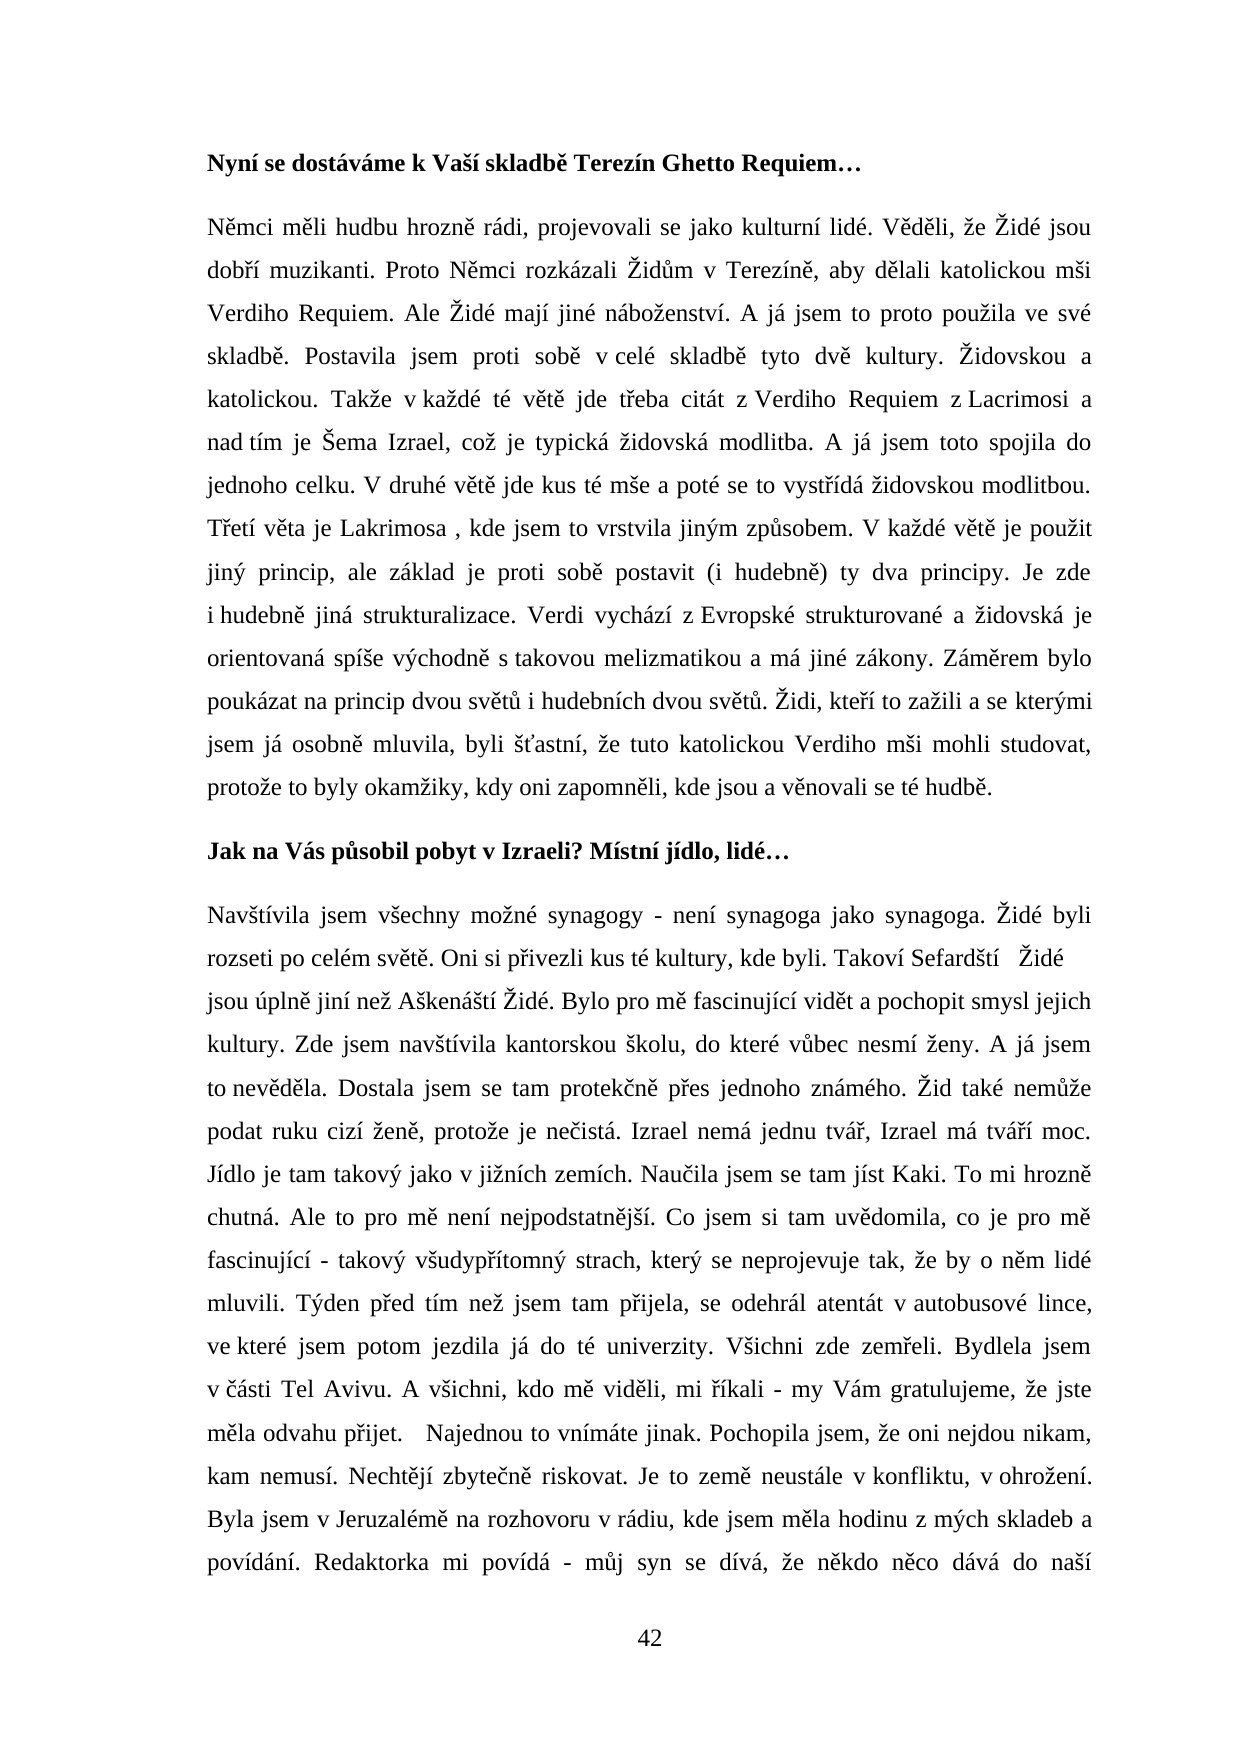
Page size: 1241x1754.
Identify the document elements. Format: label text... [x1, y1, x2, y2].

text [207, 900, 1092, 1576]
text Nyní se dostáváme k Vaší skladbě Terezín Ghetto Requiem… [207, 148, 1092, 176]
text Němci měli hudbu hrozně rádi, projevovali se jako kulturní lidé. Věděli, že Židé jsou dobří muzikanti. Proto Němci rozkázali Židům v Terezíně, aby dělali katolickou mši Verdiho Requiem. Ale Židé mají jiné náboženství. A já jsem to proto použila ve své skladbě. Postavila jsem proti sobě v celé skladbě tyto dvě kultury. Židovskou a katolickou. Takže v každé té větě jde třeba citát z Verdiho Requiem z Lacrimosi a nad tím je Šema Izrael, což je typická židovská modlitba. A já jsem toto spojila do jednoho celku. V druhé větě jde kus té mše a poté se to vystřídá židovskou modlitbou. Třetí věta je Lakrimosa , kde jsem to vrstvila jiným způsobem. V každé větě je použit jiný princip, ale základ je proti sobě postavit (i hudebně) ty dva principy. Je zde i hudebně jiná strukturalizace. Verdi vychází z Evropské strukturované a židovská je orientovaná spíše východně s takovou melizmatikou a má jiné zákony. Záměrem bylo poukázat na princip dvou světů i hudebních dvou světů. Židi, kteří to zažili a se kterými jsem já osobně mluvila, byli šťastní, že tuto katolickou Verdiho mši mohli studovat, protože to byly okamžiky, kdy oni zapomněli, kde jsou a věnovali se té hudbě. [207, 212, 1092, 801]
text Jak na Vás působil pobyt v Izraeli? Místní jídlo, lidé… [207, 836, 1092, 865]
